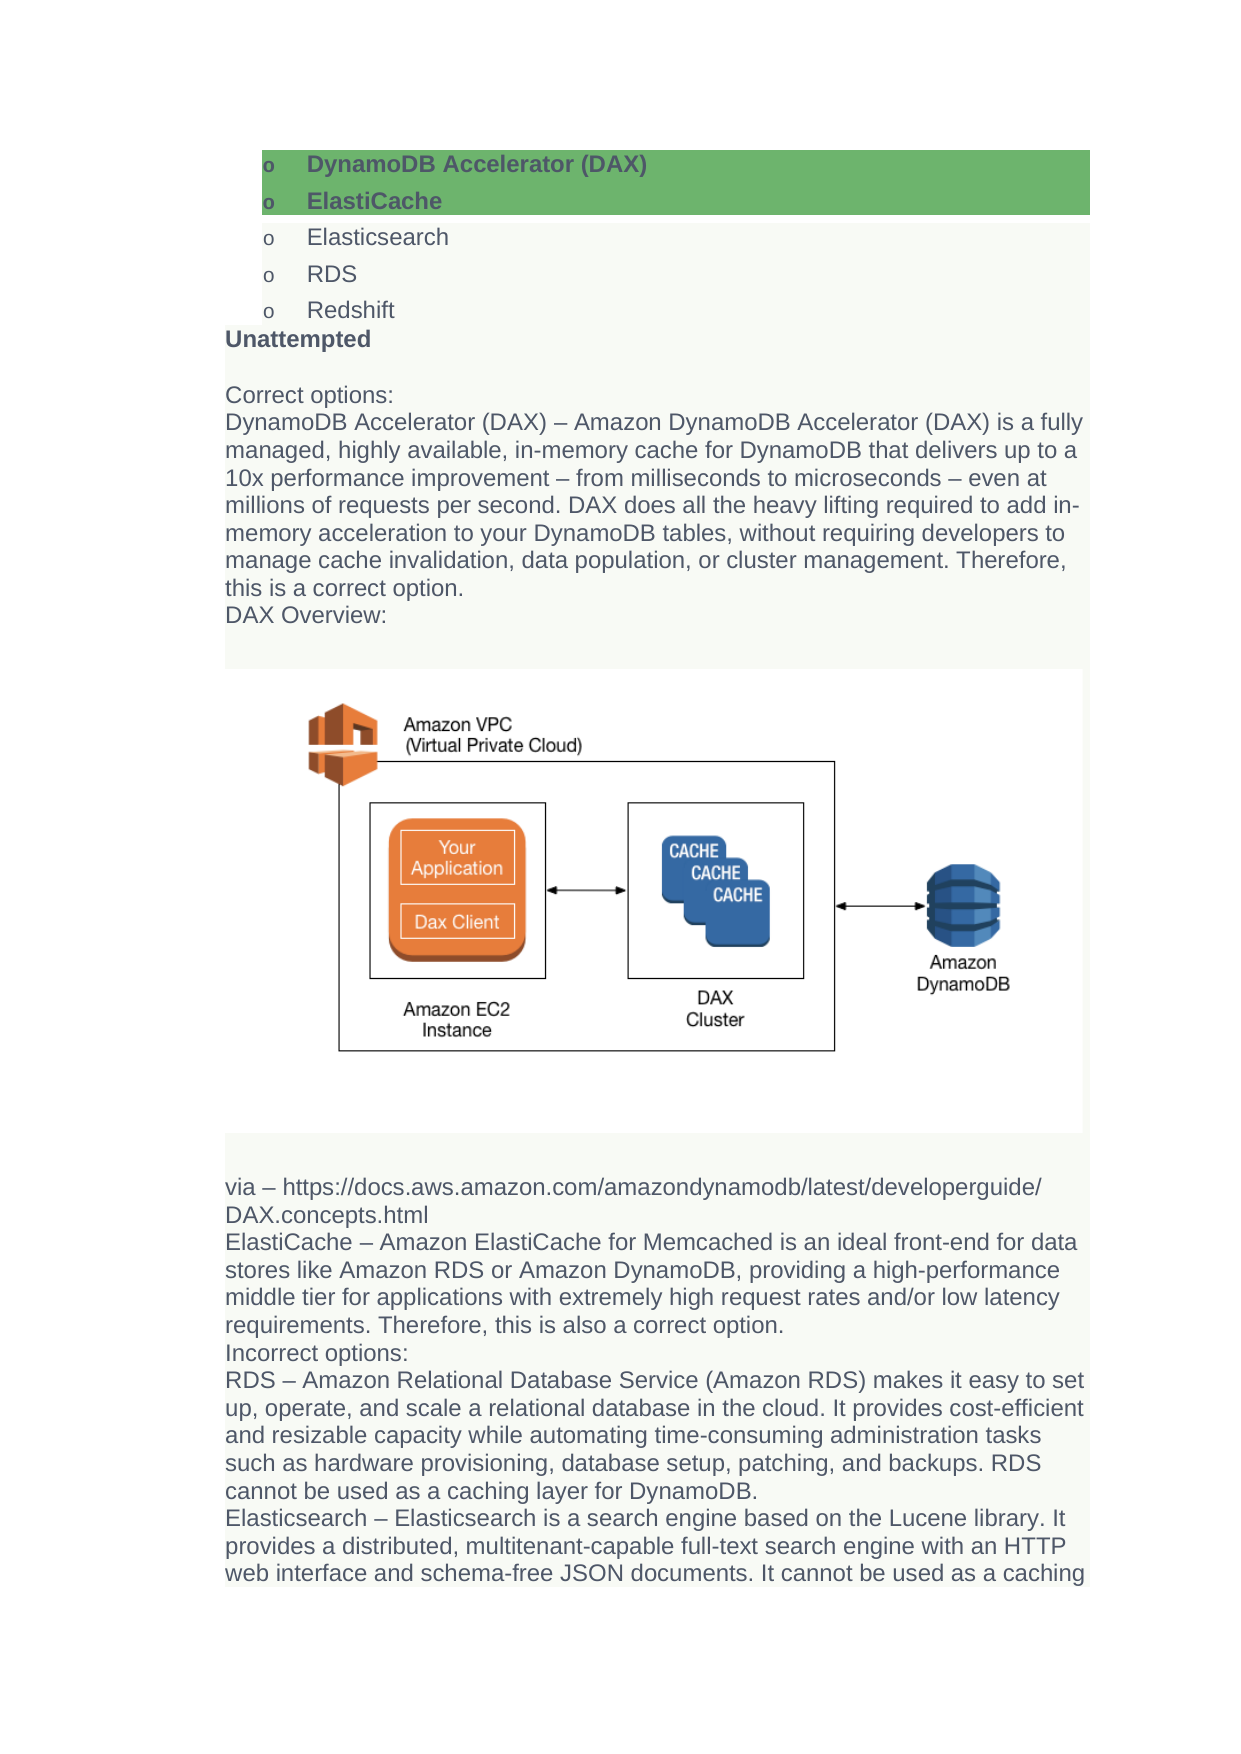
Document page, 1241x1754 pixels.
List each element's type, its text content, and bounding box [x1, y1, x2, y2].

picture [225, 669, 1083, 1133]
list Elasticsearch [262, 223, 1090, 252]
text Unattempted [225, 325, 1090, 381]
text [225, 1173, 1090, 1587]
list ElastiCache [262, 187, 1090, 215]
list Redshift [262, 296, 1090, 325]
list RDS [262, 260, 1090, 288]
text Correct options: DynamoDB Accelerator (DAX) – Amazon DynamoDB Accelerator (DAX) is a fully managed, highly available, in-memory cache for DynamoDB that delivers up to a 10x performance improvement – from milliseconds to microseconds – even at millions of requests per second. DAX does all the heavy lifting required to add in-memory acceleration to your DynamoDB tables, without requiring developers to manage cache invalidation, data population, or cluster management. Therefore, this is a correct option. DAX Overview: [225, 381, 1090, 629]
list DynamoDB Accelerator (DAX) [262, 150, 1090, 179]
